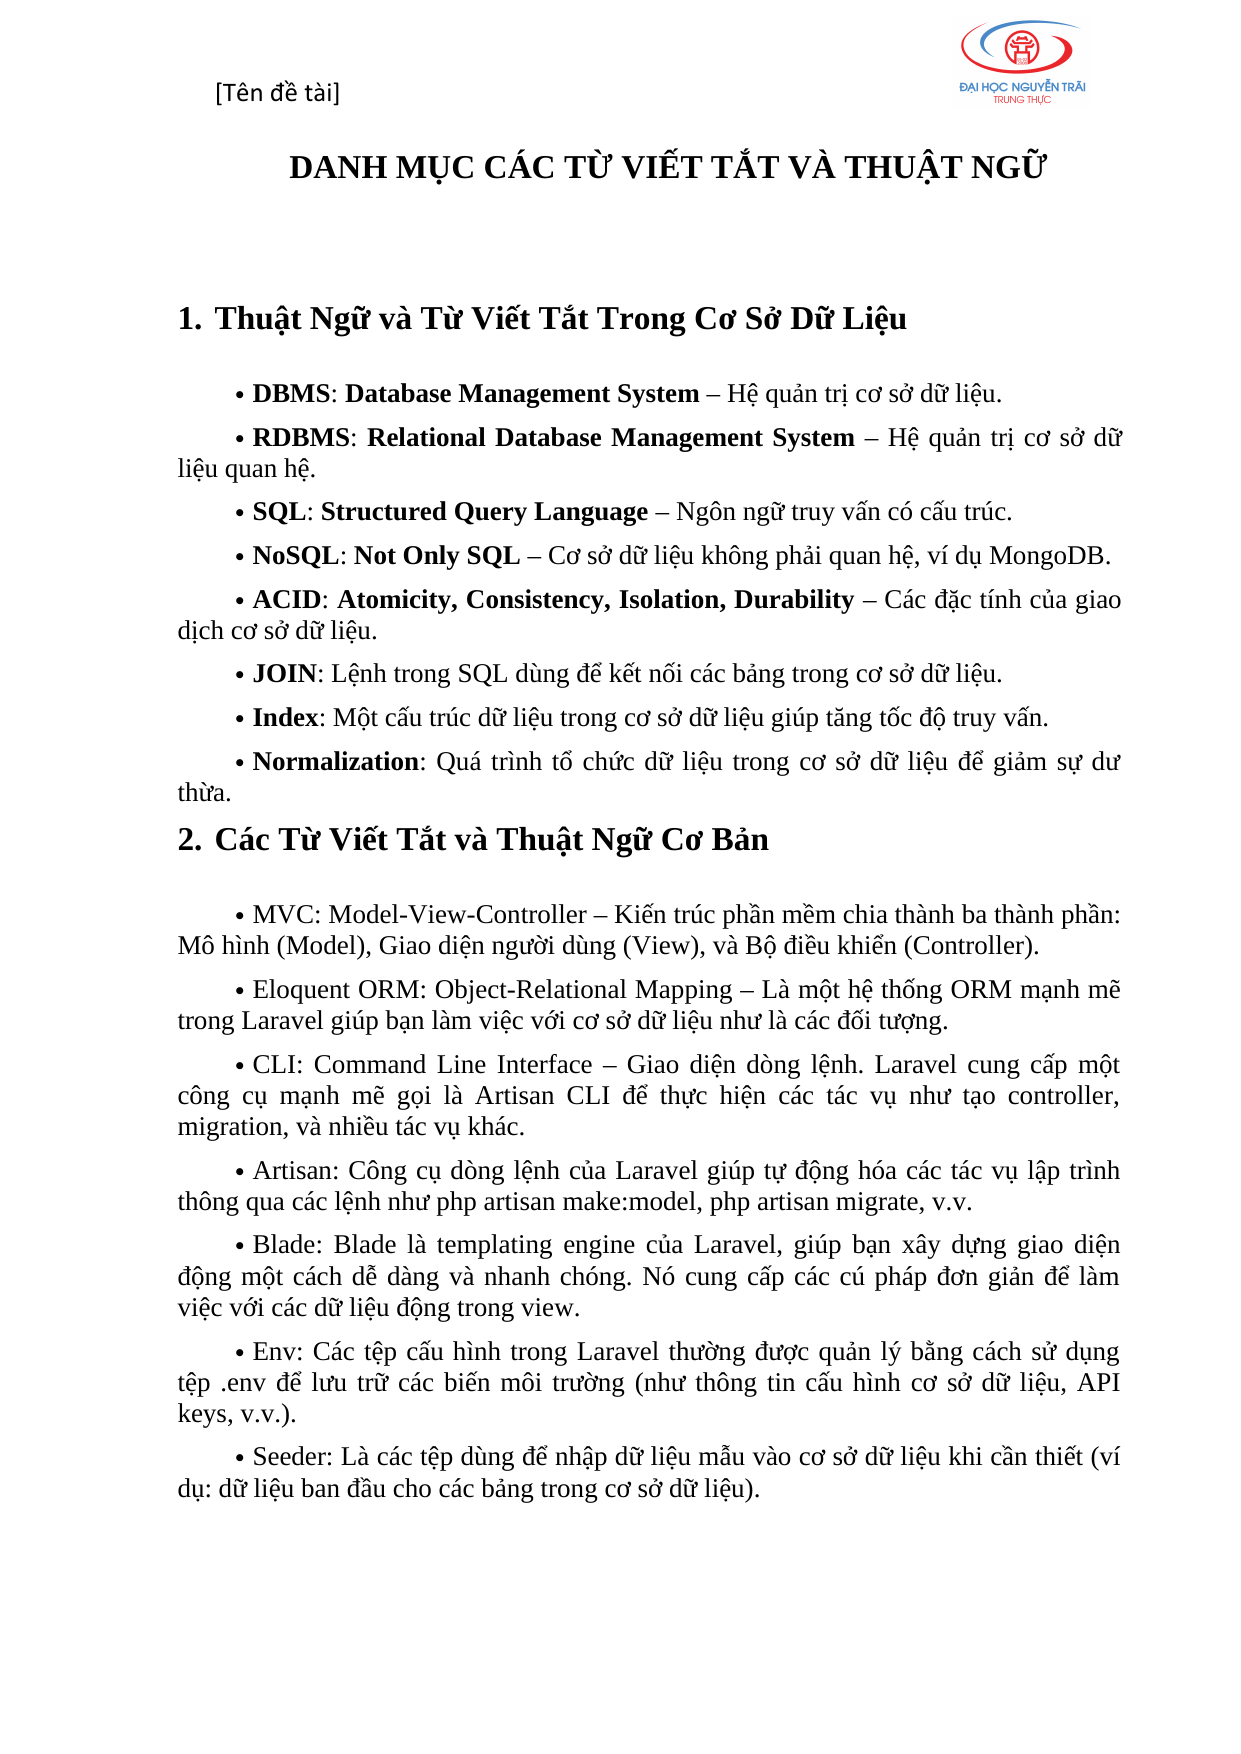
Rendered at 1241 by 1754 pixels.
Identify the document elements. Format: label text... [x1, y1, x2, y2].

list MVC: Model-View-Controller – Kiến trúc phần mềm chia thành ba thành phần: Mô hình (Model), Giao diện người dùng (View), và Bộ điều khiển (Controller). [177, 898, 1122, 961]
list RDBMS: Relational Database Management System – Hệ quản trị cơ sở dữ liệu quan hệ. [177, 421, 1122, 483]
list SQL: Structured Query Language – Ngôn ngữ truy vấn có cấu trúc. [177, 496, 1122, 527]
list NoSQL: Not Only SQL – Cơ sở dữ liệu không phải quan hệ, ví dụ MongoDB. [177, 539, 1122, 570]
list Blade: Blade là templating engine của Laravel, giúp bạn xây dựng giao diện động một cách dễ dàng và nhanh chóng. Nó cung cấp các cú pháp đơn giản để làm việc với các dữ liệu động trong view. [177, 1229, 1122, 1322]
list Eloquent ORM: Object-Relational Mapping – Là một hệ thống ORM mạnh mẽ trong Laravel giúp bạn làm việc với cơ sở dữ liệu như là các đối tượng. [177, 973, 1122, 1035]
picture [952, 15, 1092, 108]
list CLI: Command Line Interface – Giao diện dòng lệnh. Laravel cung cấp một công cụ mạnh mẽ gọi là Artisan CLI để thực hiện các tác vụ như tạo controller, migration, và nhiều tác vụ khác. [177, 1048, 1122, 1141]
list Index: Một cấu trúc dữ liệu trong cơ sở dữ liệu giúp tăng tốc độ truy vấn. [177, 701, 1122, 732]
list Normalization: Quá trình tổ chức dữ liệu trong cơ sở dữ liệu để giảm sự dư thừa. [177, 745, 1122, 807]
list Thuật Ngữ và Từ Viết Tắt Trong Cơ Sở Dữ Liệu [177, 298, 1122, 337]
list Env: Các tệp cấu hình trong Laravel thường được quản lý bằng cách sử dụng tệp .env để lưu trữ các biến môi trường (như thông tin cấu hình cơ sở dữ liệu, API keys, v.v.). [177, 1334, 1122, 1428]
list Các Từ Viết Tắt và Thuật Ngữ Cơ Bản [177, 820, 1122, 858]
list DBMS: Database Management System – Hệ quản trị cơ sở dữ liệu. [177, 377, 1122, 408]
list Seeder: Là các tệp dùng để nhập dữ liệu mẫu vào cơ sở dữ liệu khi cần thiết (ví dụ: dữ liệu ban đầu cho các bảng trong cơ sở dữ liệu). [177, 1441, 1122, 1503]
list JOIN: Lệnh trong SQL dùng để kết nối các bảng trong cơ sở dữ liệu. [177, 658, 1122, 689]
list Artisan: Công cụ dòng lệnh của Laravel giúp tự động hóa các tác vụ lập trình thông qua các lệnh như php artisan make:model, php artisan migrate, v.v. [177, 1154, 1122, 1216]
subtitle DANH MỤC CÁC TỪ VIẾT TẮT VÀ THUẬT NGỮ [215, 148, 1122, 186]
list ACID: Atomicity, Consistency, Isolation, Durability – Các đặc tính của giao dịch cơ sở dữ liệu. [177, 583, 1122, 645]
